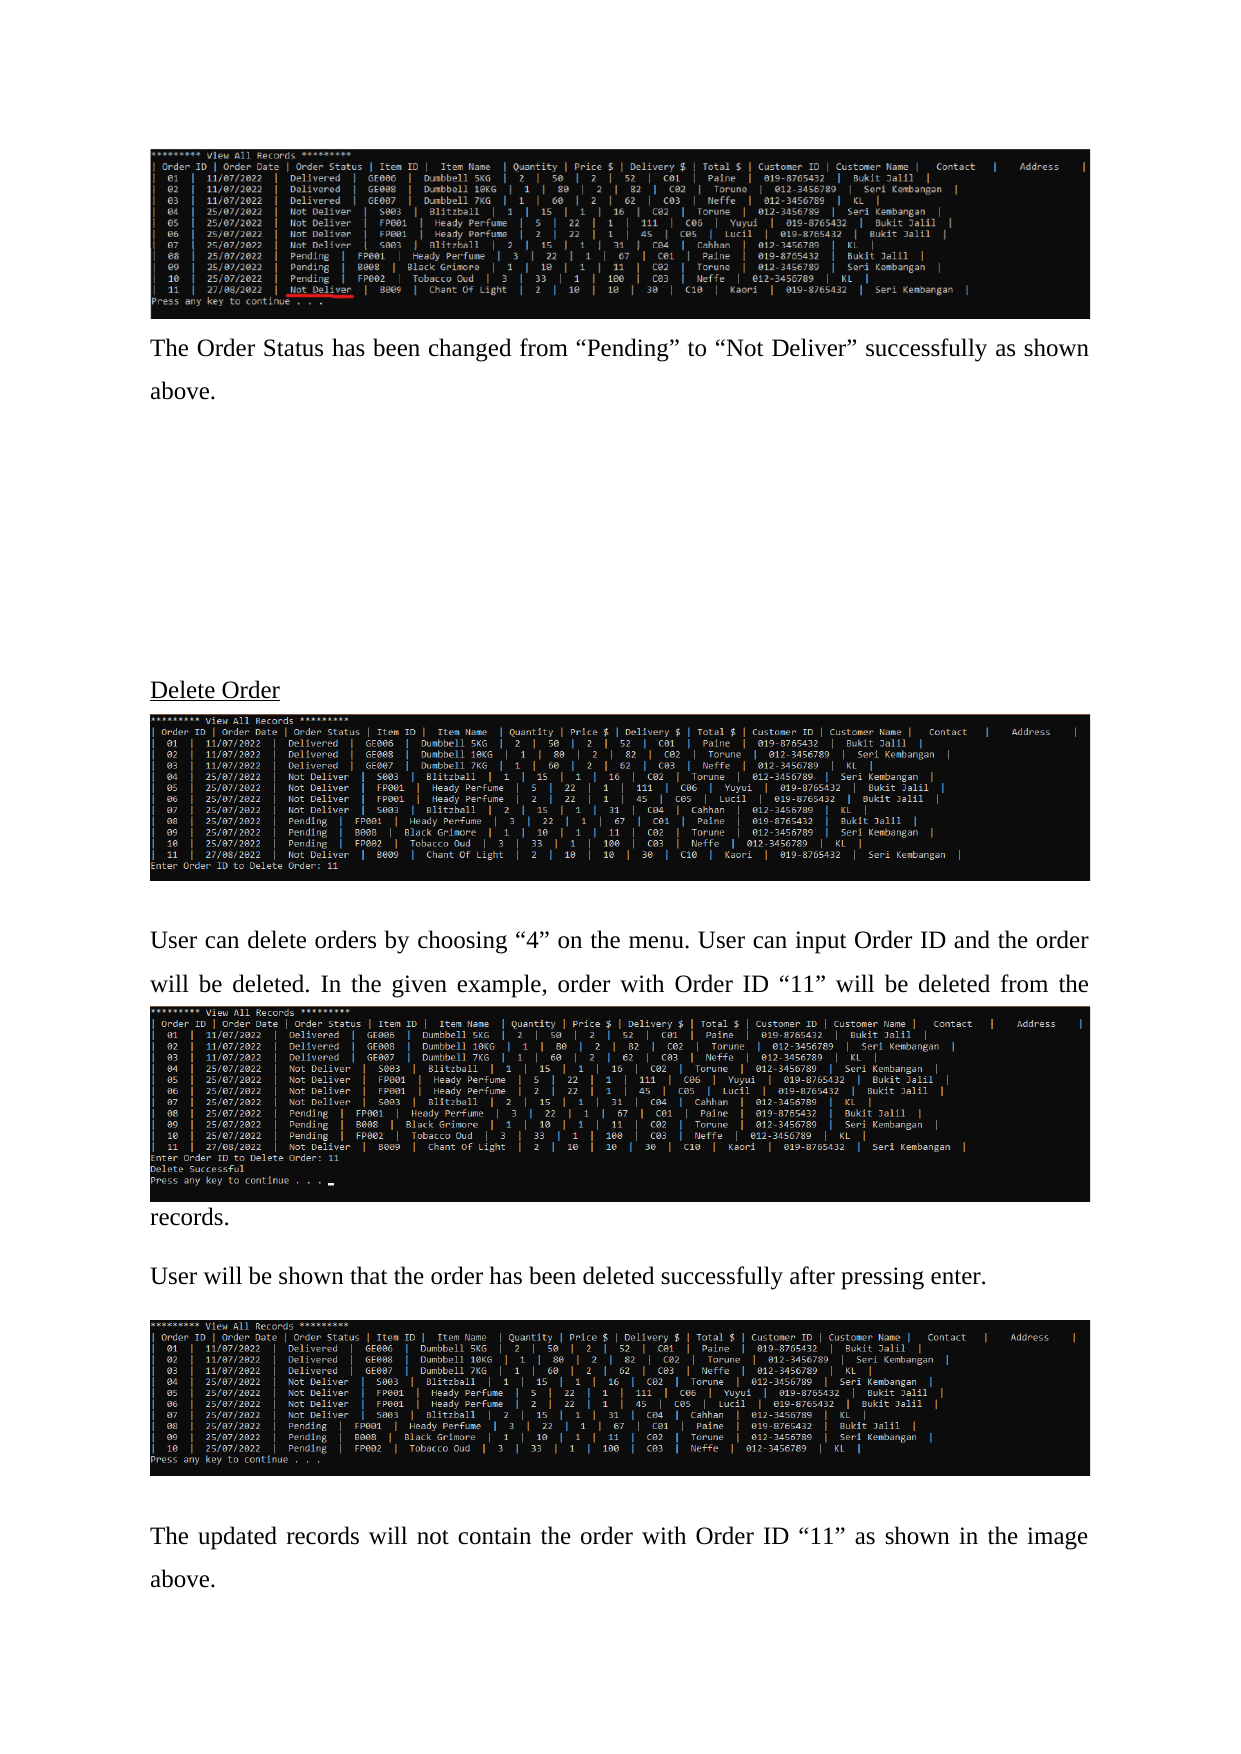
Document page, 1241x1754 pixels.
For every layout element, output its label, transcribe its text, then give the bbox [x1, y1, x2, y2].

text The Order Status has been changed from “Pending” to “Not Deliver” successfully as shown above. [150, 319, 1090, 405]
picture [150, 1006, 1091, 1202]
text User will be shown that the order has been deleted successfully after pressing enter. [150, 1261, 1090, 1290]
text User can delete orders by choosing “4” on the menu. User can input Order ID and the order will be deleted. In the given example, order with Order ID “11” will be deleted from the records. [150, 1202, 1090, 1230]
text Delete Order [150, 675, 1090, 704]
picture [150, 149, 1091, 319]
picture [150, 1320, 1091, 1476]
text User can delete orders by choosing “4” on the menu. User can input Order ID and the order will be deleted. In the given example, order with Order ID “11” will be deleted from the records. [150, 881, 1090, 1006]
picture [150, 714, 1091, 881]
text The updated records will not contain the order with Order ID “11” as shown in the image above. [150, 1476, 1090, 1593]
